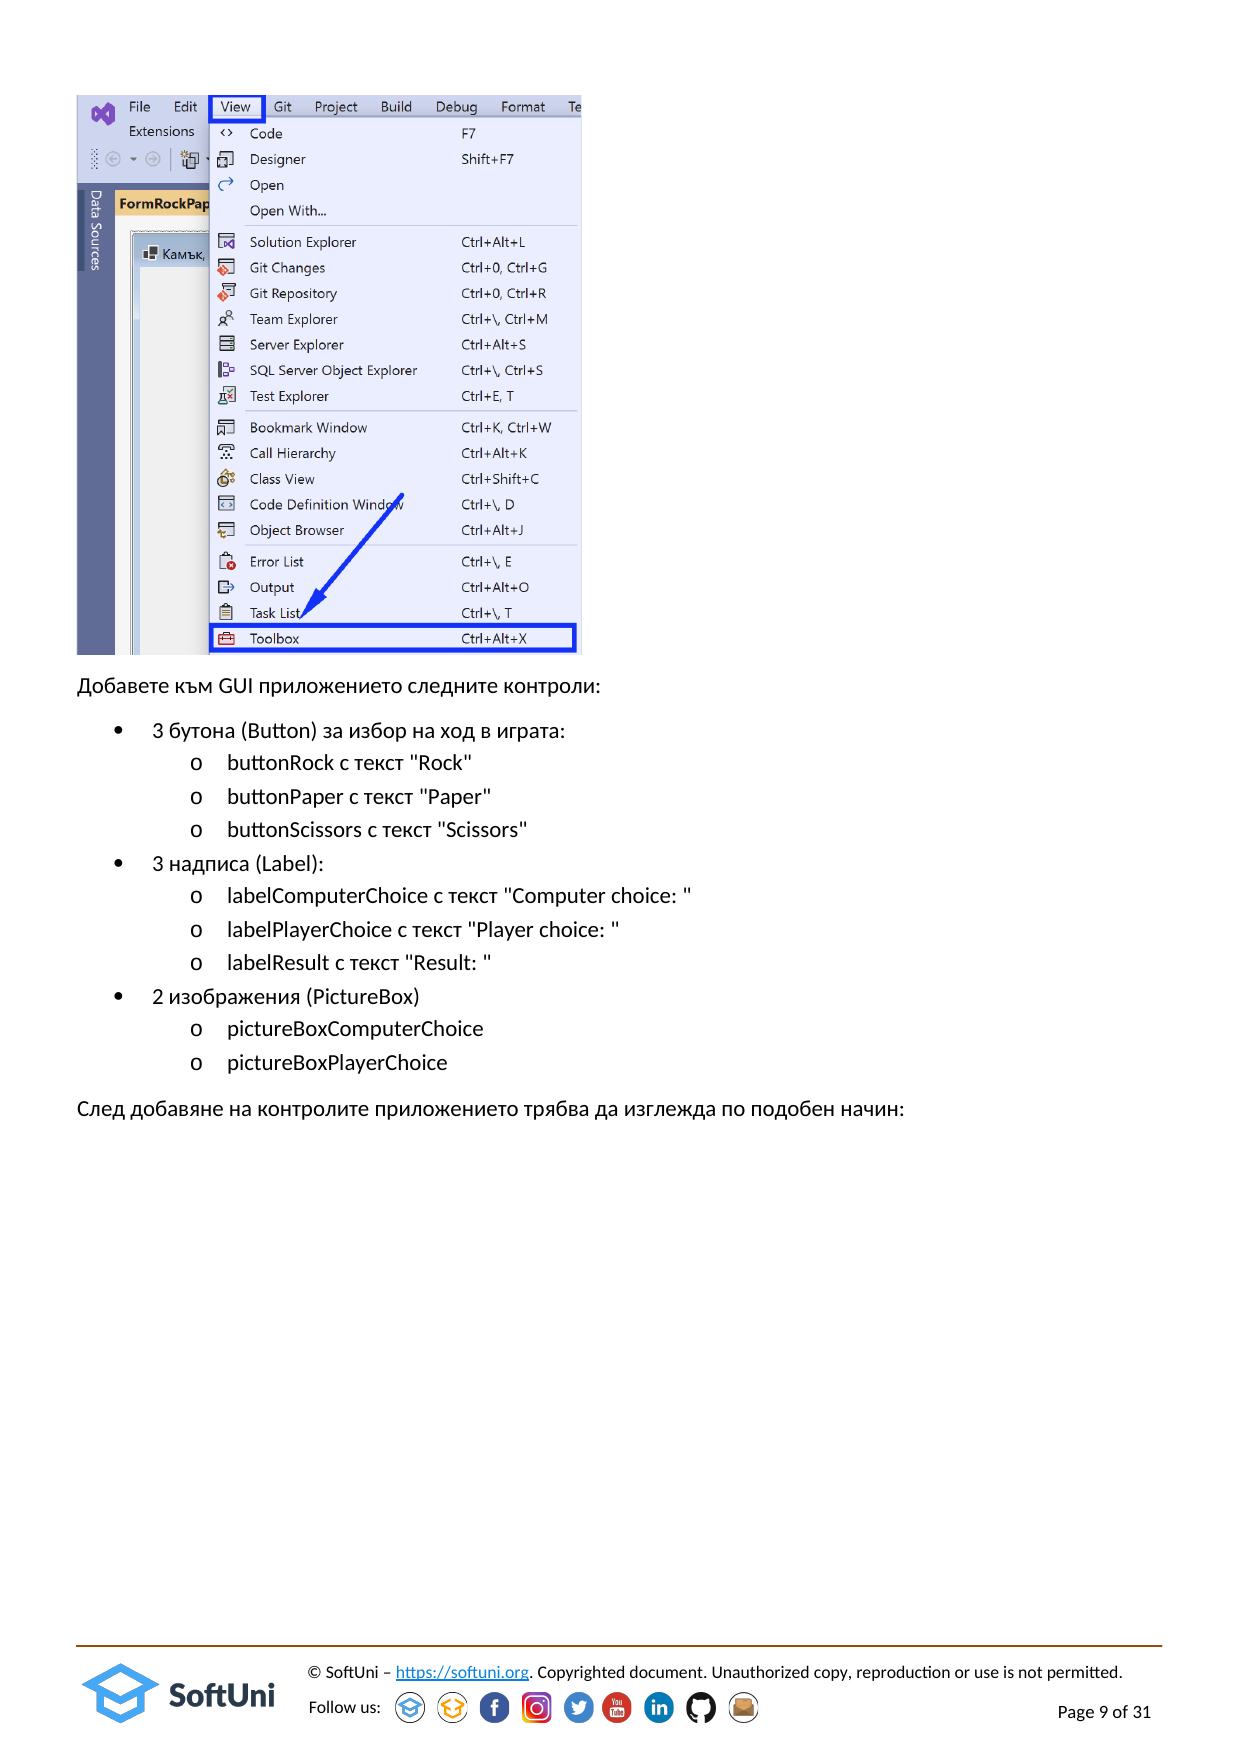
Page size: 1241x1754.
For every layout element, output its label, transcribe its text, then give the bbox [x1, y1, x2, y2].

text Добавете към GUI приложението следните контроли: [77, 672, 1163, 700]
list pictureBoxComputerChoice [189, 1014, 1163, 1043]
picture [665, 1714, 674, 1723]
picture [658, 1705, 667, 1714]
list 2 изображения (PictureBox) [114, 982, 1163, 1010]
list labelPlayerChoice с текст "Player choice: " [189, 915, 1163, 944]
picture [479, 1692, 510, 1723]
list pictureBoxPlayerChoice [189, 1048, 1163, 1077]
picture [644, 1714, 653, 1723]
list labelComputerChoice с текст "Computer choice: " [189, 881, 1163, 911]
list 3 бутона (Button) за избор на ход в играта: [114, 716, 1163, 744]
list buttonScissors с текст "Scissors" [189, 816, 1163, 845]
text След добавяне на контролите приложението трябва да изглежда по подобен начин: [77, 1094, 1163, 1122]
picture [644, 1692, 653, 1701]
picture [728, 1692, 759, 1723]
picture [75, 1658, 281, 1729]
picture [602, 1692, 632, 1723]
picture [437, 1692, 468, 1723]
picture [665, 1692, 674, 1701]
list labelResult с текст "Result: " [189, 948, 1163, 978]
picture [564, 1692, 594, 1723]
list buttonRock с текст "Rock" [189, 748, 1163, 778]
list 3 надписа (Label): [114, 849, 1163, 877]
picture [395, 1692, 425, 1723]
list buttonPaper с текст "Paper" [189, 782, 1163, 811]
picture [686, 1692, 716, 1723]
picture [76, 95, 582, 655]
picture [522, 1692, 552, 1723]
